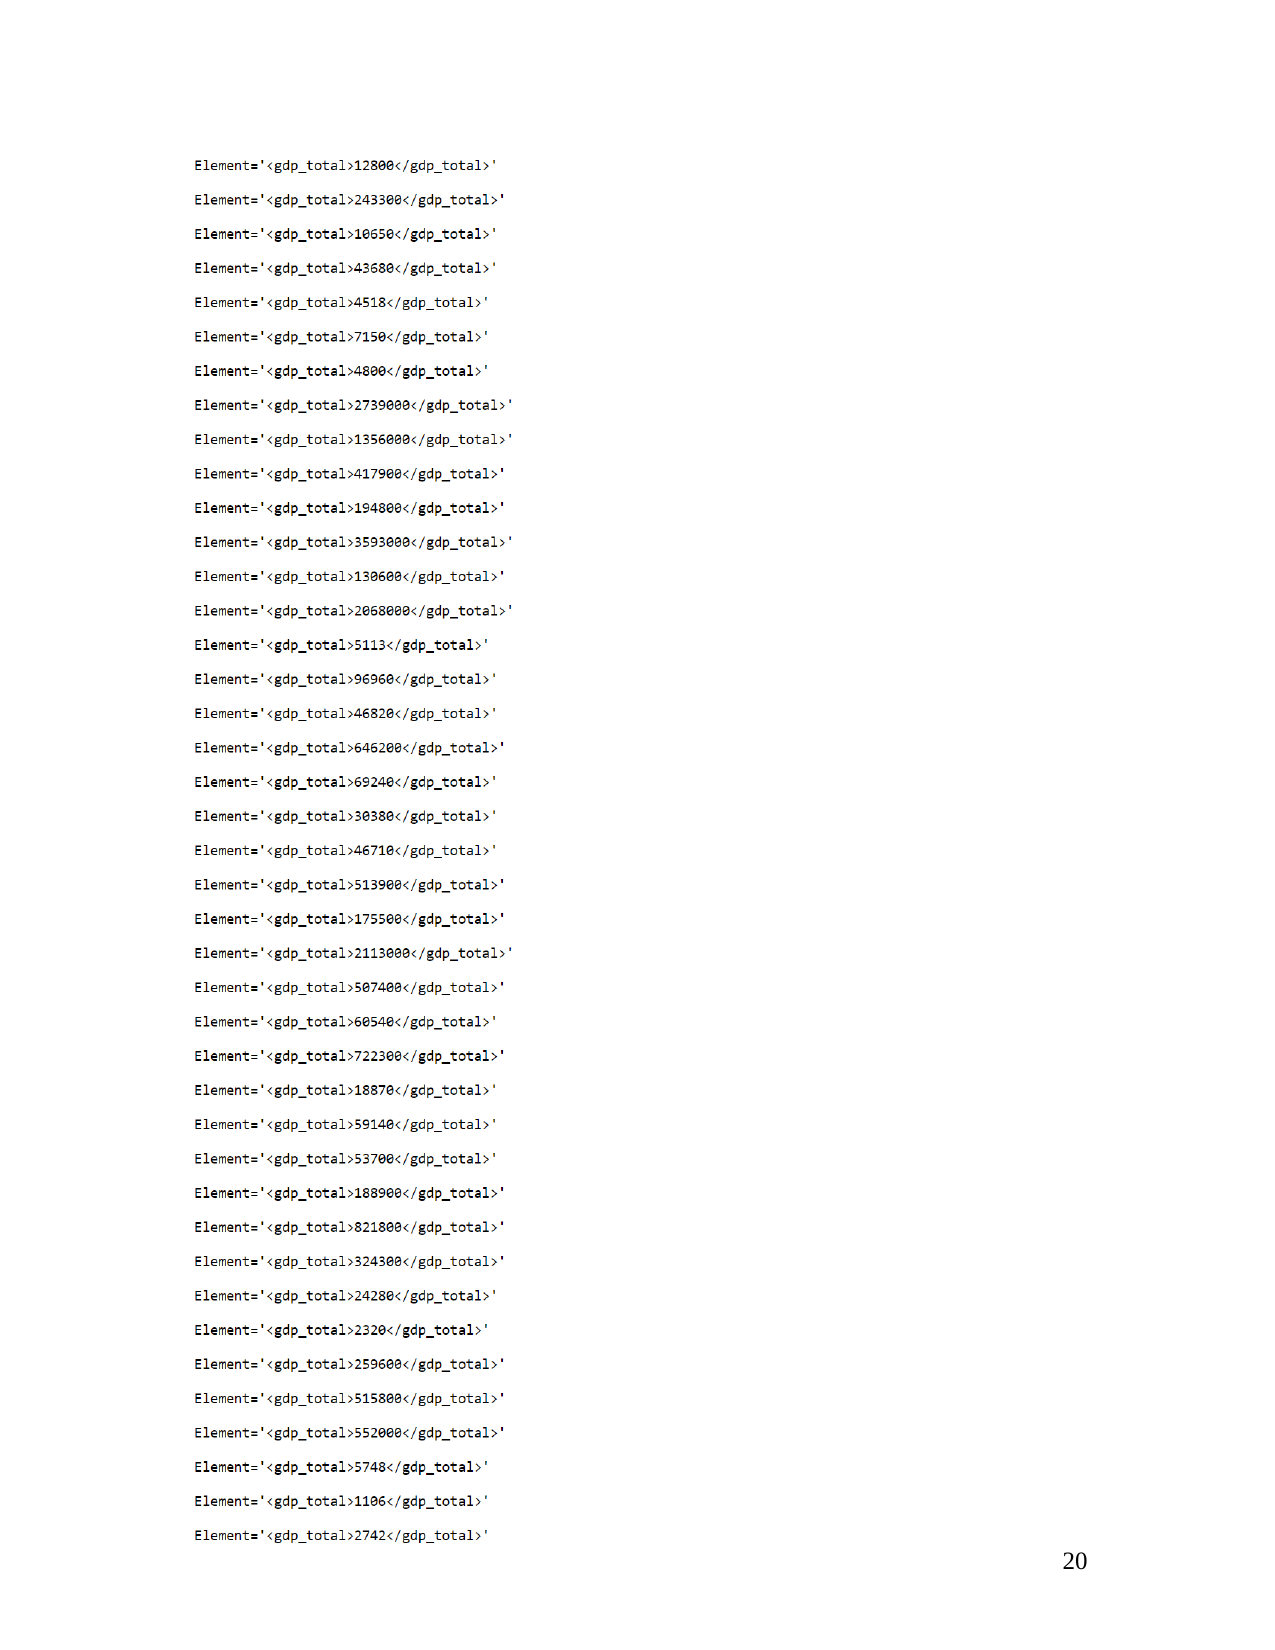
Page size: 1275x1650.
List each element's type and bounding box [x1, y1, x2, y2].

picture [187, 150, 521, 1547]
